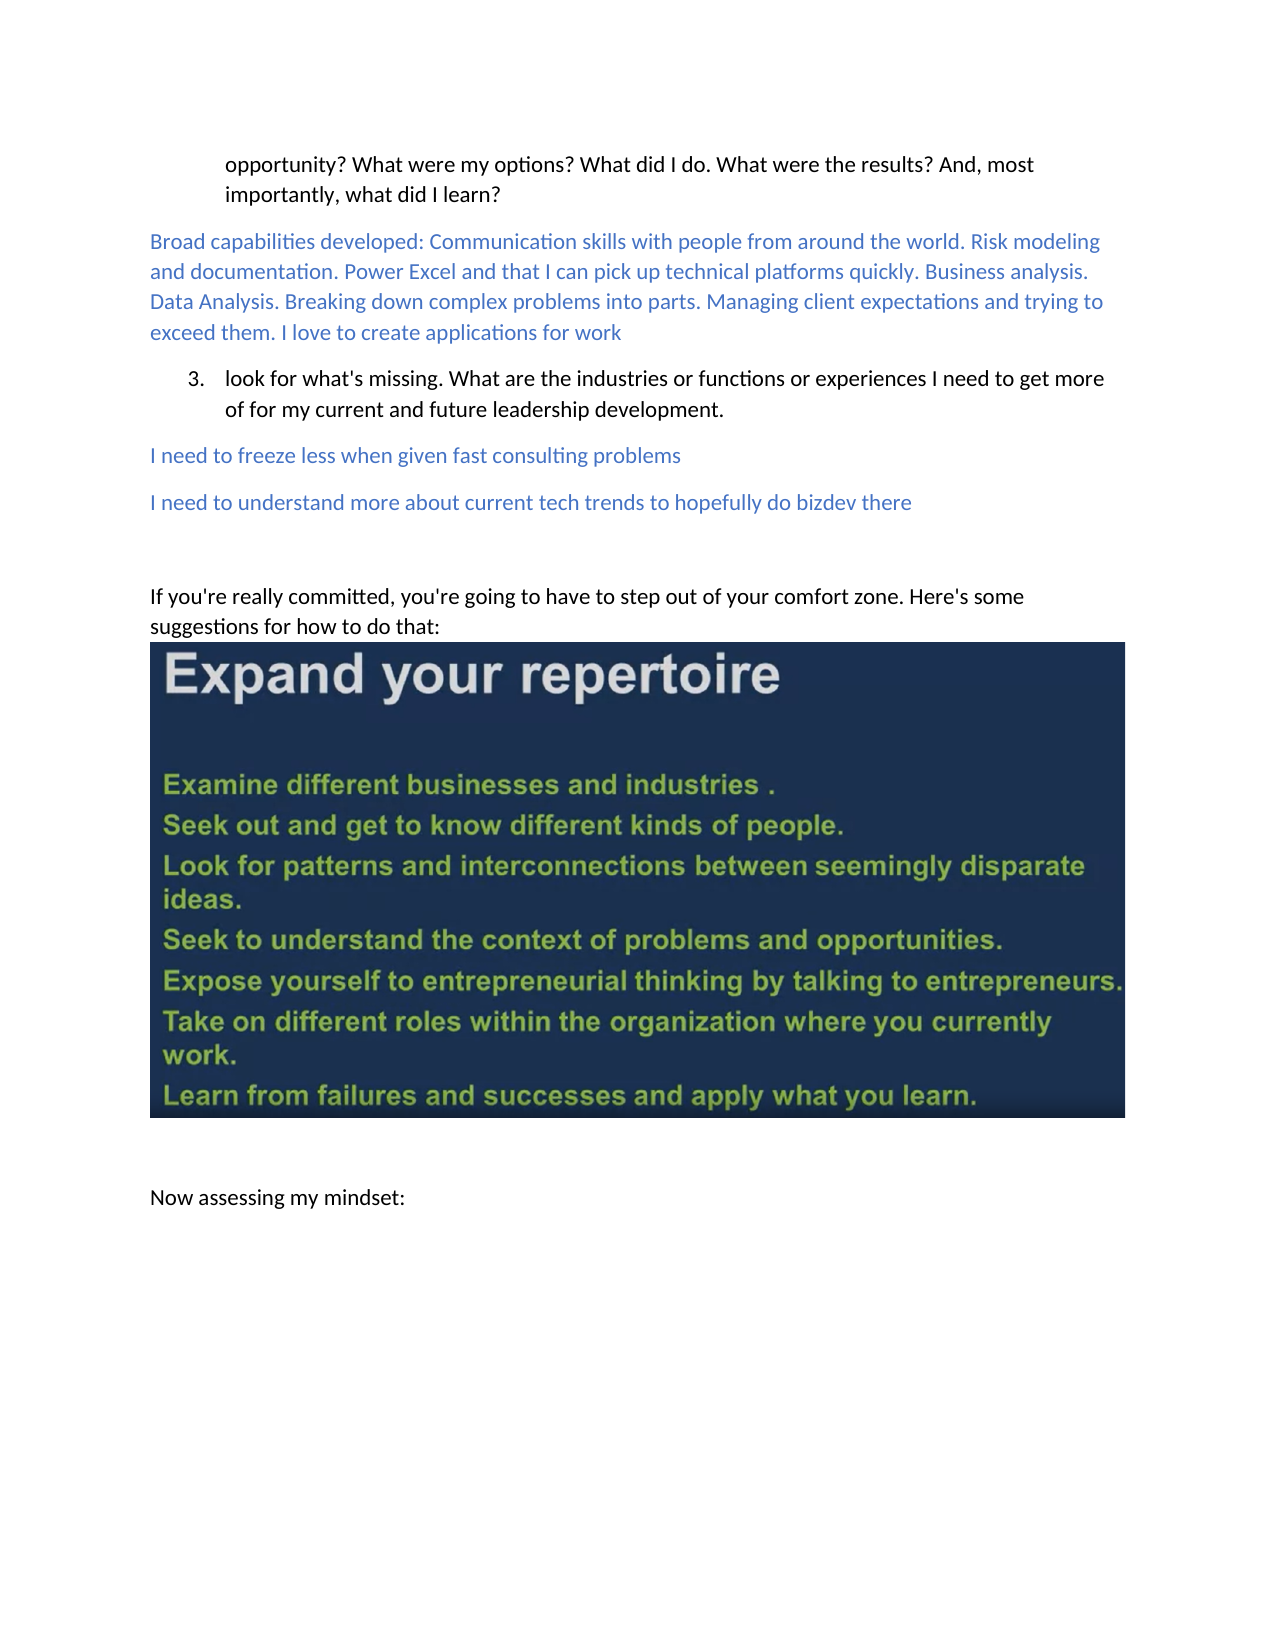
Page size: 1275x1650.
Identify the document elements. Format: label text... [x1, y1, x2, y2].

text If you're really committed, you're going to have to step out of your comfort zone. Here's some suggestions for how to do that: [150, 582, 1125, 642]
text Now assessing my mindset: [150, 1183, 1125, 1211]
text Broad capabilities developed: Communication skills with people from around the world. Risk modeling and documentation. Power Excel and that I can pick up technical platforms quickly. Business analysis. Data Analysis. Breaking down complex problems into parts. Managing client expectations and trying to exceed them. I love to create applications for work [150, 227, 1125, 346]
text I need to understand more about current tech trends to hopefully do bizdev there [150, 488, 1125, 517]
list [187, 150, 1125, 208]
picture [150, 642, 1125, 1118]
list look for what's missing. What are the industries or functions or experiences I need to get more of for my current and future leadership development. [187, 364, 1125, 423]
text I need to freeze less when given fast consulting problems [150, 442, 1125, 470]
